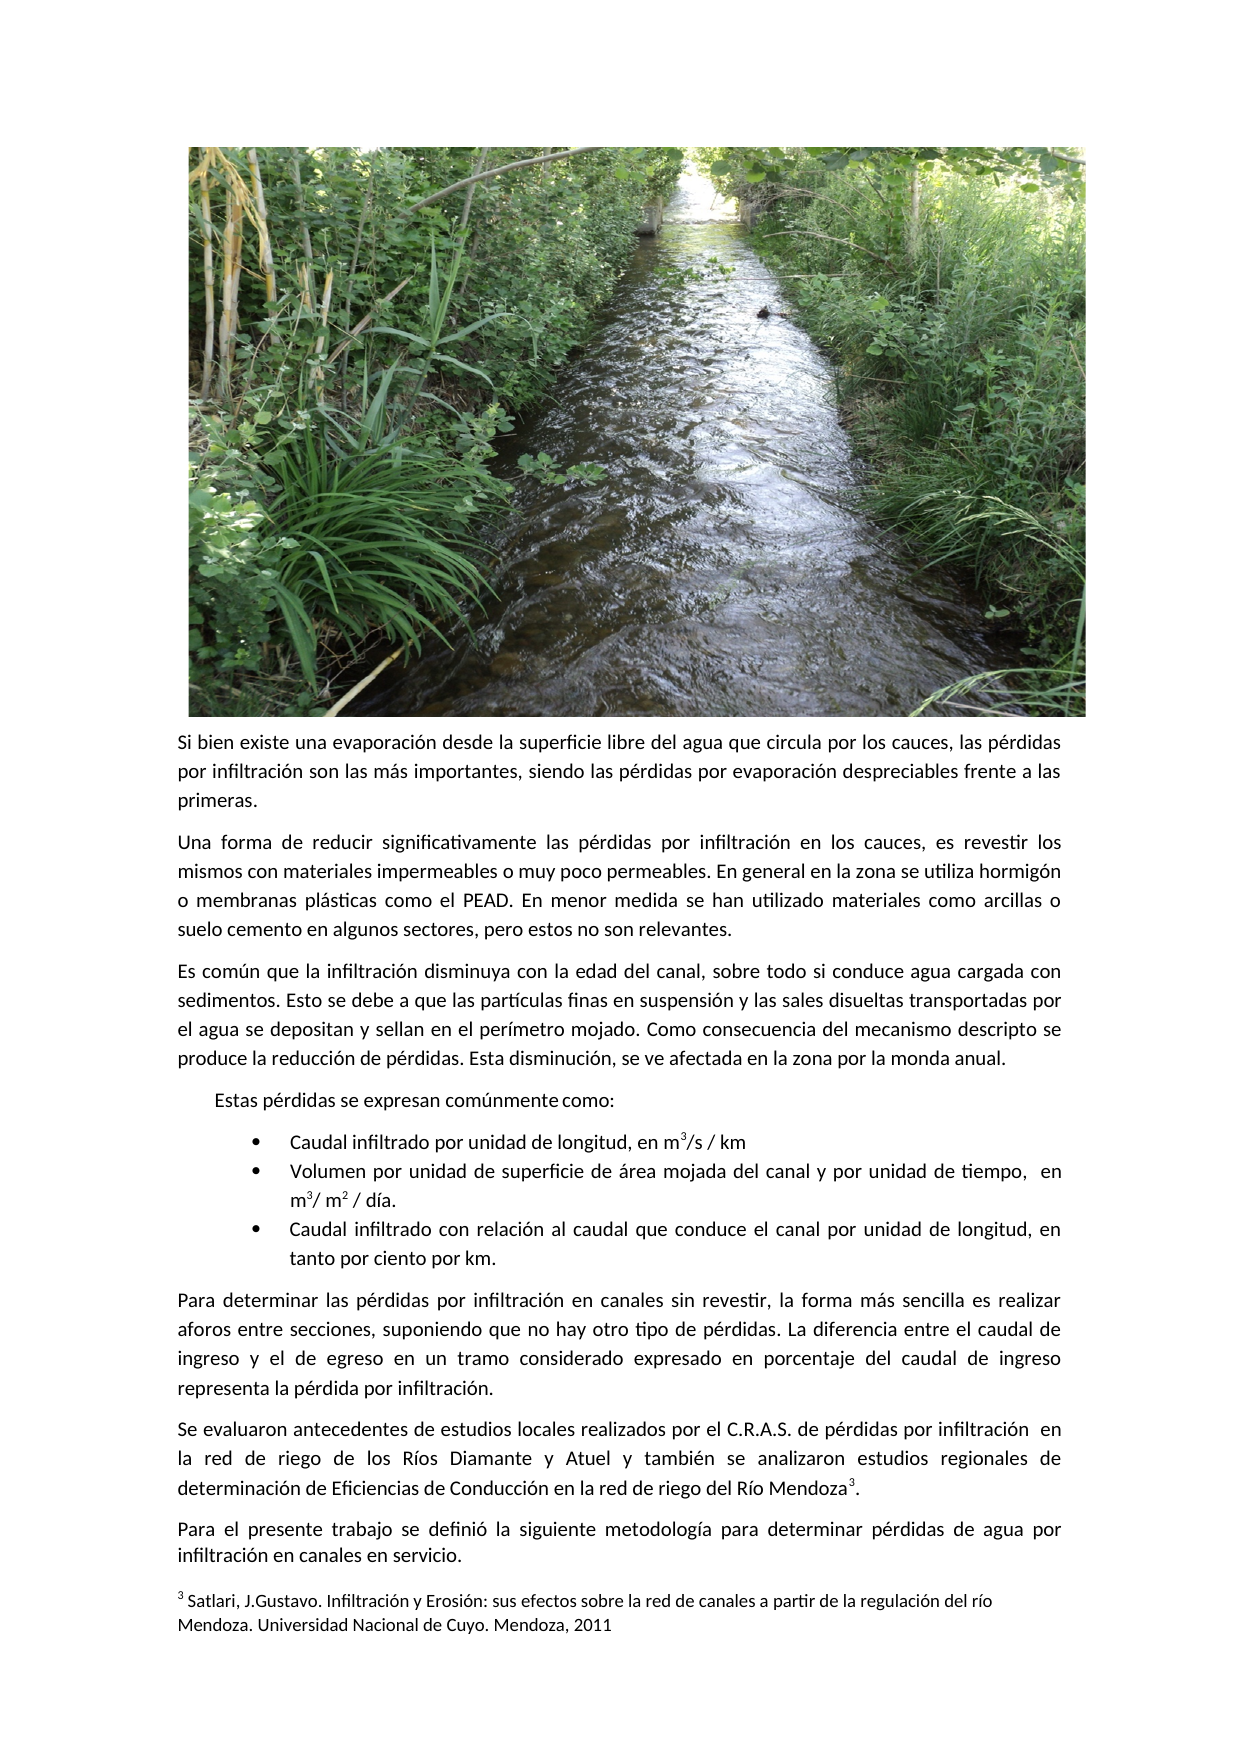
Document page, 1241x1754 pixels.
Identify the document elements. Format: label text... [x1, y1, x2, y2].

text Si bien existe una evaporación desde la superficie libre del agua que circula por los cauces, las pérdidas por infiltración son las más importantes, siendo las pérdidas por evaporación despreciables frente a las primeras. [177, 729, 1063, 813]
text Para el presente trabajo se definió la siguiente metodología para determinar pérdidas de agua por infiltración en canales en servicio. [177, 1516, 1063, 1567]
picture [188, 147, 1086, 717]
text Es común que la infiltración disminuya con la edad del canal, sobre todo si conduce agua cargada con sedimentos. Esto se debe a que las partículas finas en suspensión y las sales disueltas transportadas por el agua se depositan y sellan en el perímetro mojado. Como consecuencia del mecanismo descripto se produce la reducción de pérdidas. Esta disminución, se ve afectada en la zona por la monda anual. [177, 958, 1063, 1071]
text Se evaluaron antecedentes de estudios locales realizados por el C.R.A.S. de pérdidas por infiltración en la red de riego de los Ríos Diamante y Atuel y también se analizaron estudios regionales de determinación de Eficiencias de Conducción en la red de riego del Río Mendoza. [177, 1416, 1063, 1500]
list Caudal infiltrado por unidad de longitud, en m3/s / km [252, 1129, 1063, 1154]
text Estas pérdidas se expresan comúnmente como: [177, 1087, 1063, 1113]
list Volumen por unidad de superficie de área mojada del canal y por unidad de tiempo, en m3/ m2 / día. [252, 1158, 1063, 1213]
text Una forma de reducir significativamente las pérdidas por infiltración en los cauces, es revestir los mismos con materiales impermeables o muy poco permeables. En general en la zona se utiliza hormigón o membranas plásticas como el PEAD. En menor medida se han utilizado materiales como arcillas o suelo cemento en algunos sectores, pero estos no son relevantes. [177, 829, 1063, 942]
list Caudal infiltrado con relación al caudal que conduce el canal por unidad de longitud, en tanto por ciento por km. [252, 1216, 1063, 1271]
table_cell [177, 148, 1086, 729]
text Para determinar las pérdidas por infiltración en canales sin revestir, la forma más sencilla es realizar aforos entre secciones, suponiendo que no hay otro tipo de pérdidas. La diferencia entre el caudal de ingreso y el de egreso en un tramo considerado expresado en porcentaje del caudal de ingreso representa la pérdida por infiltración. [177, 1287, 1063, 1400]
